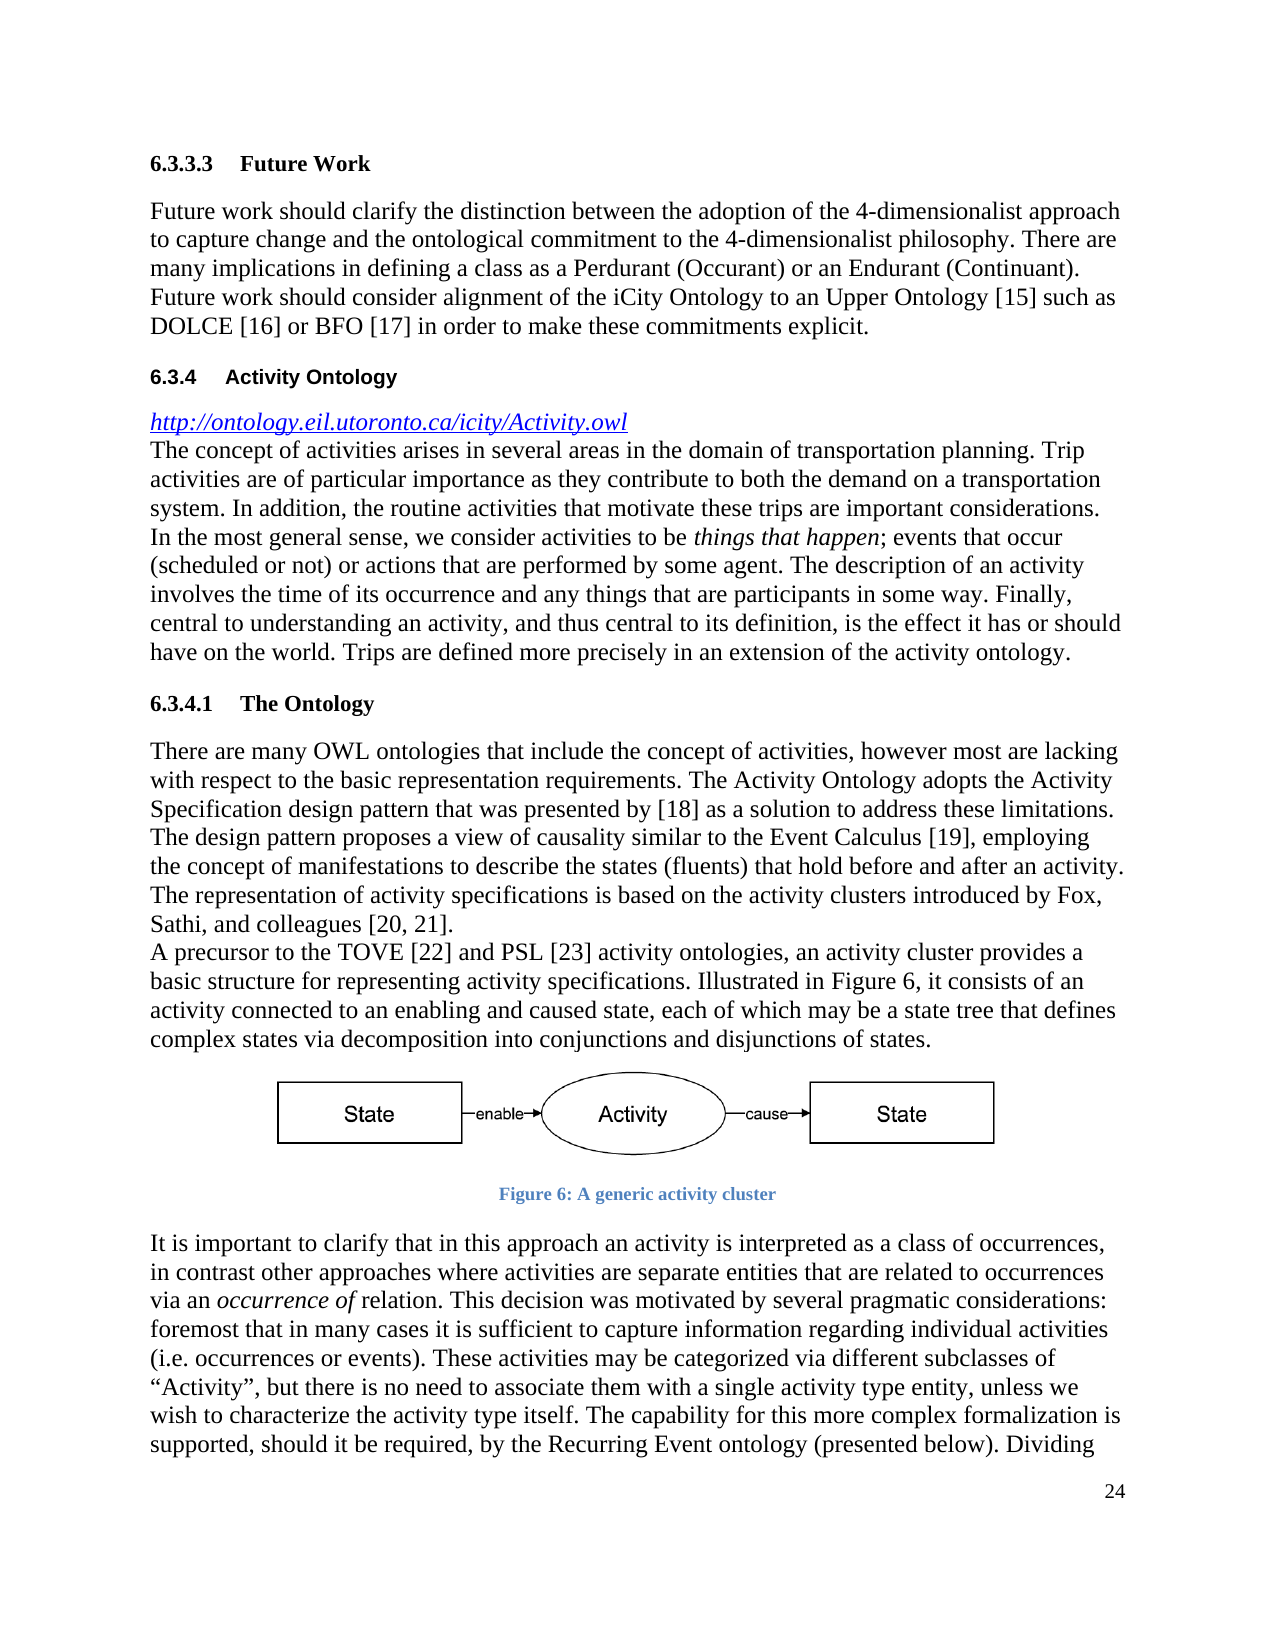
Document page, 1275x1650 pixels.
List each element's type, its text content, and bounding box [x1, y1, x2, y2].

text Future work should clarify the distinction between the adoption of the 4-dimensionalist approach to capture change and the ontological commitment to the 4-dimensionalist philosophy. There are many implications in defining a class as a Perdurant (Occurant) or an Endurant (Continuant). Future work should consider alignment of the iCity Ontology to an Upper Ontology [15] such as DOLCE [16] or BFO [17] in order to make these commitments explicit. [150, 196, 1125, 339]
text A precursor to the TOVE [22] and PSL [23] activity ontologies, an activity cluster provides a basic structure for representing activity specifications. Illustrated in Figure 5, it consists of an activity connected to an enabling and caused state, each of which may be a state tree that defines complex states via decomposition into conjunctions and disjunctions of states. [150, 937, 1125, 1052]
text http://ontology.eil.utoronto.ca/icity/Activity.owl [150, 407, 1125, 435]
subtitle Activity Ontology [150, 364, 1125, 388]
text There are many OWL ontologies that include the concept of activities, however most are lacking with respect to the basic representation requirements. The Activity Ontology adopts the Activity Specification design pattern that was presented by [18] as a solution to address these limitations. The design pattern proposes a view of causality similar to the Event Calculus [19], employing the concept of manifestations to describe the states (fluents) that hold before and after an activity. The representation of activity specifications is based on the activity clusters introduced by Fox, Sathi, and colleagues [20, 21]. [150, 736, 1125, 937]
picture [260, 1052, 1015, 1171]
text The concept of activities arises in several areas in the domain of transportation planning. Trip activities are of particular importance as they contribute to both the demand on a transportation system. In addition, the routine activities that motivate these trips are important considerations. In the most general sense, we consider activities to be things that happen; events that occur (scheduled or not) or actions that are performed by some agent. The description of an activity involves the time of its occurrence and any things that are participants in some way. Finally, central to understanding an activity, and thus central to its definition, is the effect it has or should have on the world. Trips are defined more precisely in an extension of the activity ontology. [150, 435, 1125, 665]
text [150, 1228, 1125, 1458]
subtitle Future Work [150, 150, 1125, 176]
subtitle The Ontology [150, 690, 1125, 717]
text Figure 6: A generic activity cluster [150, 1183, 1125, 1204]
